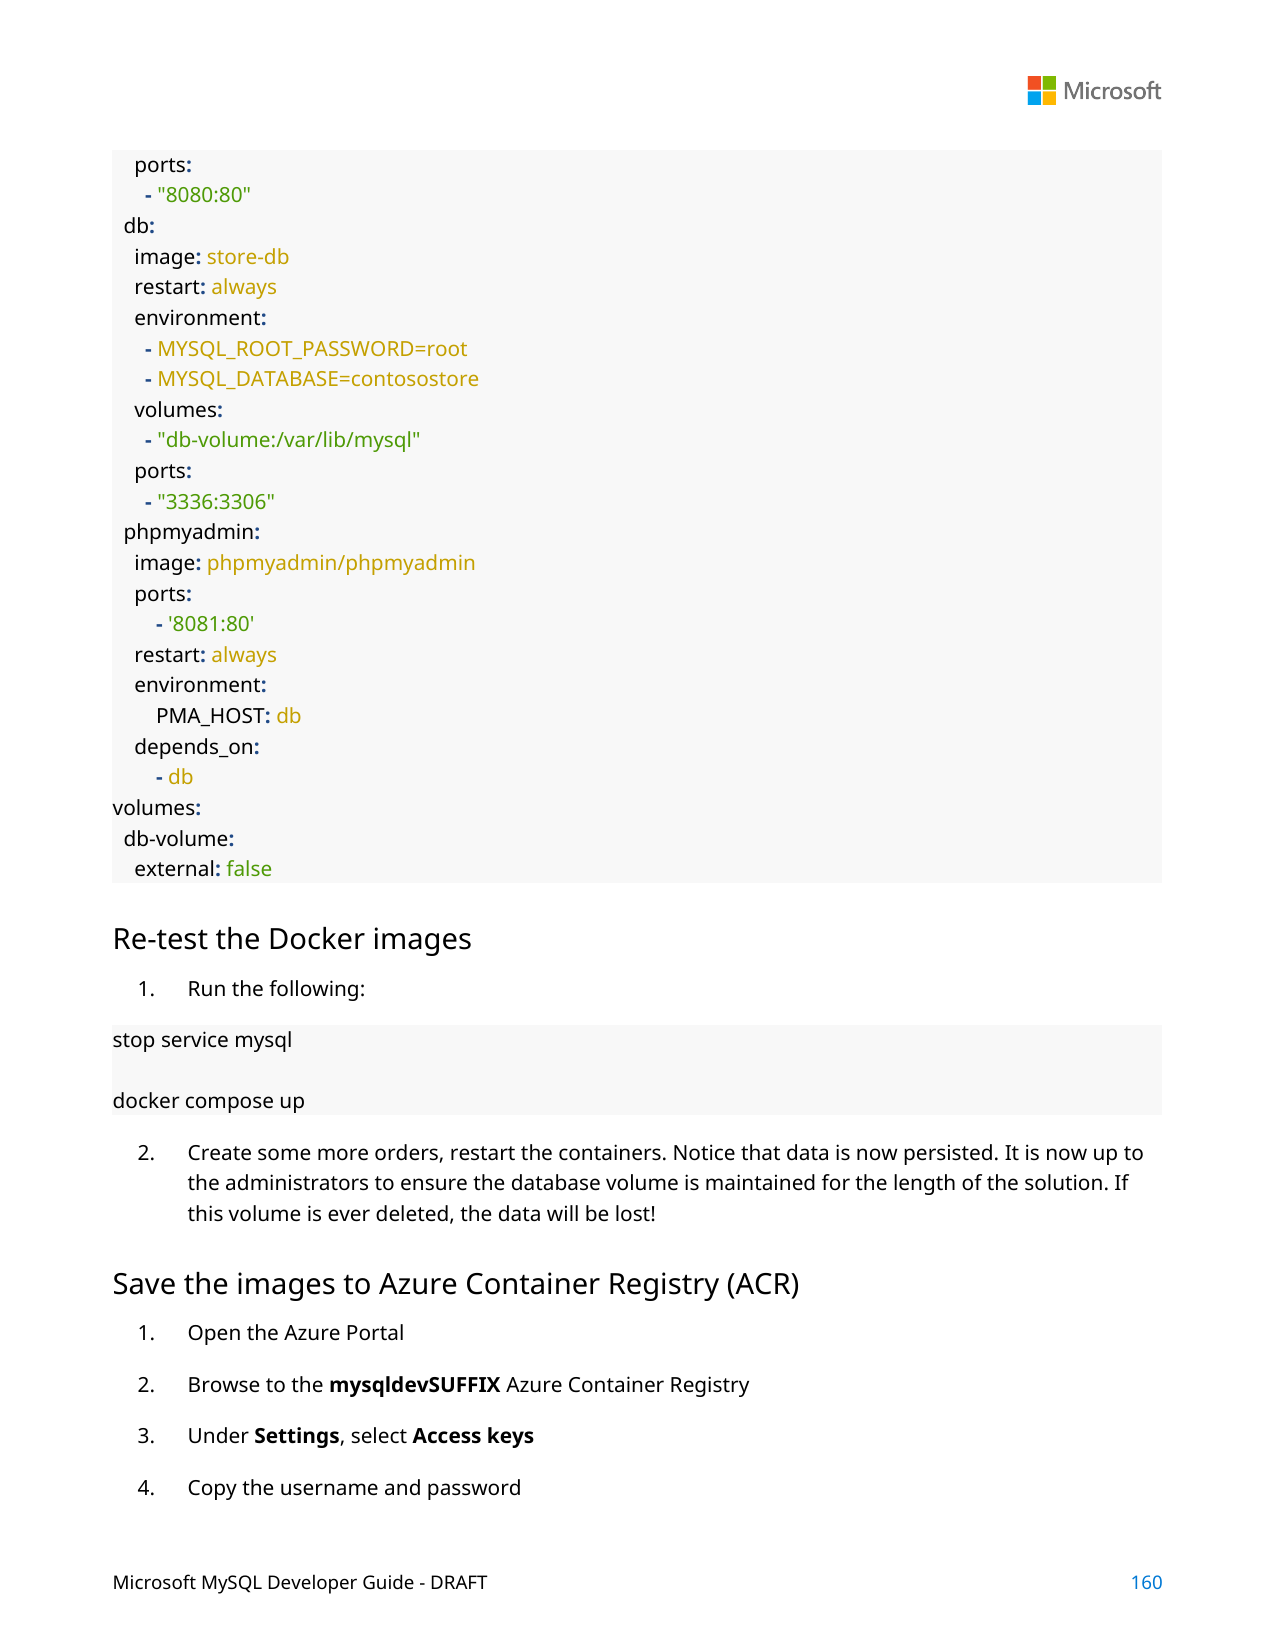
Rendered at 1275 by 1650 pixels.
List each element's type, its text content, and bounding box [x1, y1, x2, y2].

list Copy the username and password [137, 1473, 1162, 1501]
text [112, 150, 1162, 883]
list Open the Azure Portal [137, 1318, 1162, 1347]
subtitle Re-test the Docker images [112, 918, 1162, 958]
list Create some more orders, restart the containers. Notice that data is now persisted. It is now up to the administrators to ensure the database volume is maintained for the length of the solution. If this volume is ever deleted, the data will be lost! [137, 1138, 1162, 1227]
list Browse to the mysqldevSUFFIX Azure Container Registry [137, 1370, 1162, 1398]
list Run the following: [137, 974, 1162, 1002]
list Under Settings, select Access keys [137, 1421, 1162, 1450]
picture [1026, 75, 1163, 107]
subtitle Save the images to Azure Container Registry (ACR) [112, 1263, 1162, 1303]
text stop service mysql docker compose up [112, 1025, 1162, 1115]
